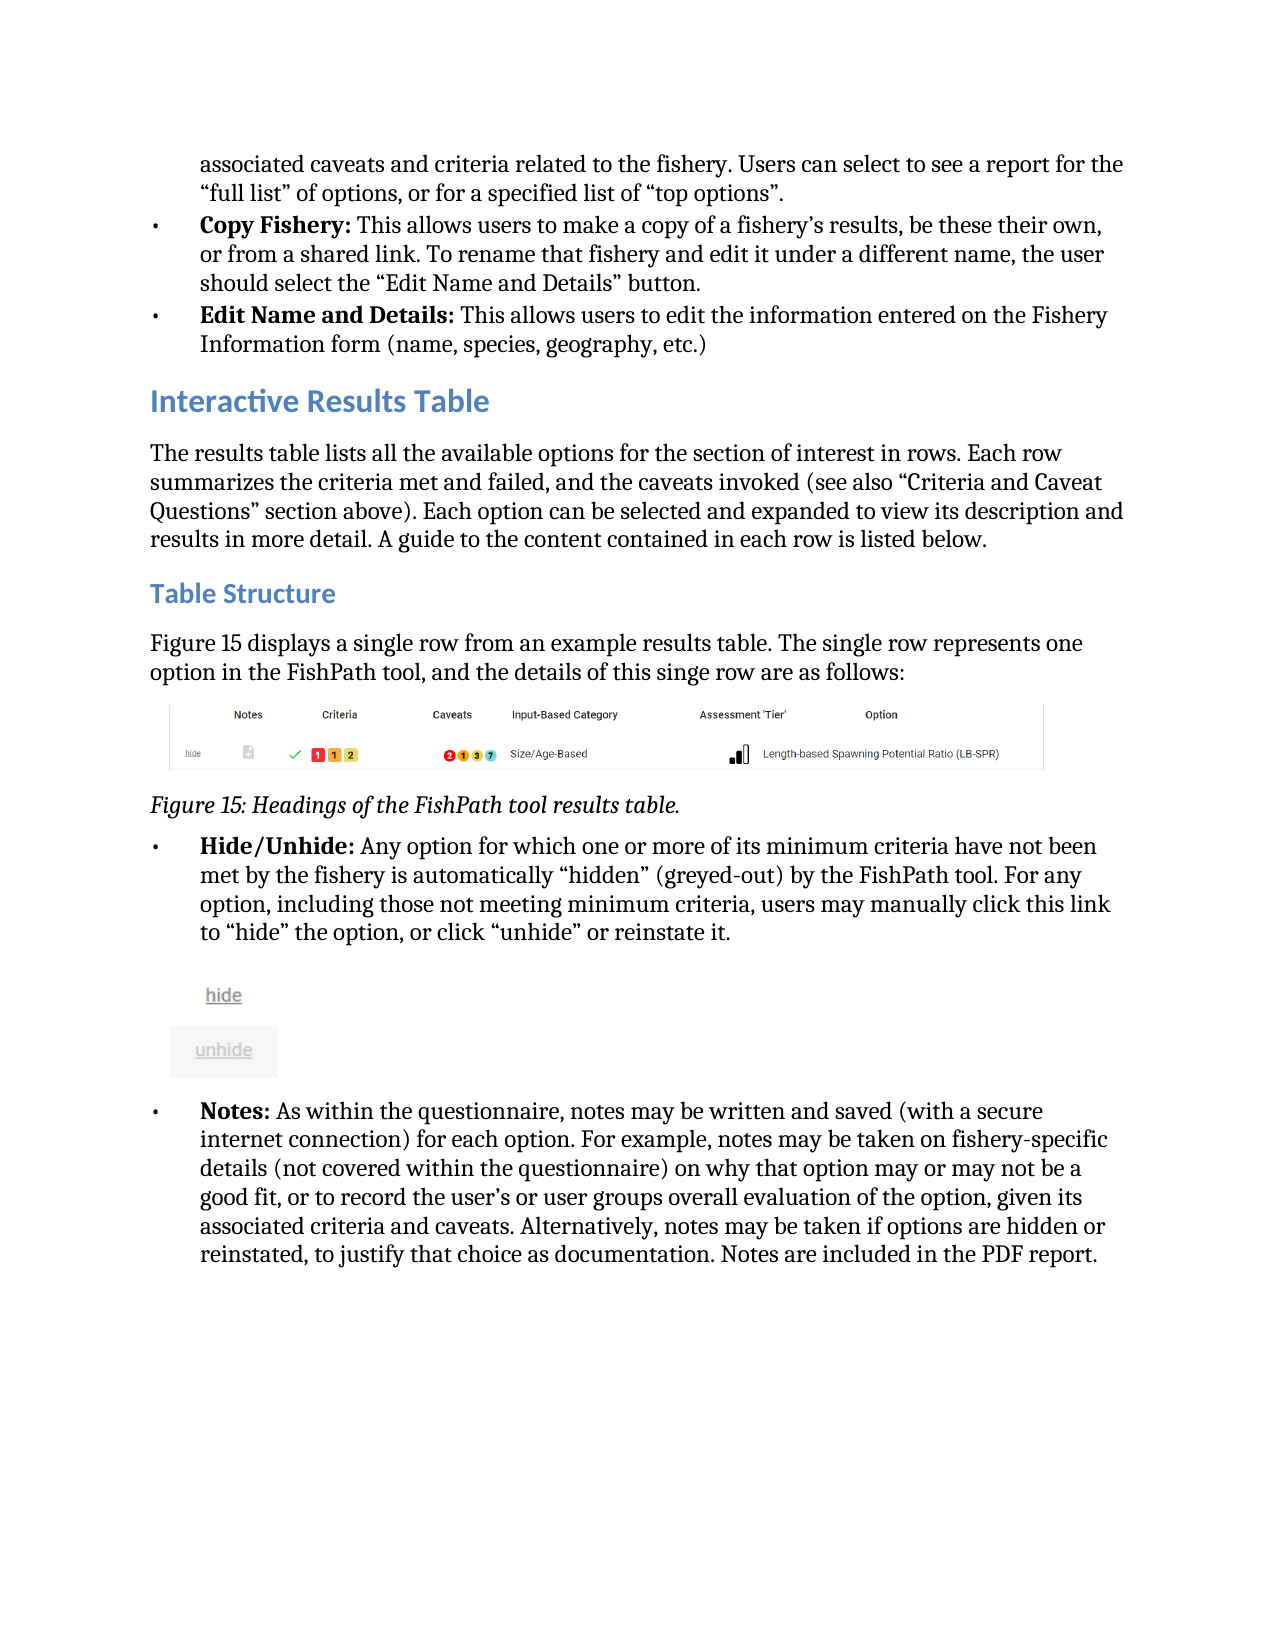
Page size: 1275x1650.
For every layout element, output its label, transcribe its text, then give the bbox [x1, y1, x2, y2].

text Figure 15 displays a single row from an example results table. The single row represents one option in the FishPath tool, and the details of this singe row are as follows: [150, 629, 1125, 687]
subtitle Interactive Results Table [150, 379, 1125, 420]
list Edit Name and Details: This allows users to edit the information entered on the Fishery Information form (name, species, geography, etc.) [150, 301, 1125, 359]
list Copy Fishery: This allows users to make a copy of a fishery’s results, be these their own, or from a shared link. To rename that fishery and edit it under a different name, the user should select the “Edit Name and Details” button. [150, 211, 1125, 297]
picture [168, 965, 278, 1078]
list Hide/Unhide: Any option for which one or more of its minimum criteria have not been met by the fishery is automatically “hidden” (greyed-out) by the FishPath tool. For any option, including those not meeting minimum criteria, users may manually click this link to “hide” the option, or click “unhide” or reinstate it. [150, 832, 1125, 947]
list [150, 150, 1125, 207]
list Notes: As within the questionnaire, notes may be written and saved (with a secure internet connection) for each option. For example, notes may be taken on fishery-specific details (not covered within the questionnaire) on why that option may or may not be a good fit, or to record the user’s or user groups overall evaluation of the option, given its associated criteria and caveats. Alternatively, notes may be taken if options are hidden or reinstated, to justify that choice as documentation. Notes are included in the PDF report. [150, 1097, 1125, 1269]
text Figure 15: Headings of the FishPath tool results table. [150, 791, 1125, 819]
text The results table lists all the available options for the section of interest in rows. Each row summarizes the criteria met and failed, and the caveats invoked (see also “Criteria and Caveat Questions” section above). Each option can be selected and expanded to view its description and results in more detail. A guide to the content contained in each row is listed below. [150, 439, 1125, 554]
subtitle Table Structure [150, 575, 1125, 611]
picture [168, 705, 1044, 770]
